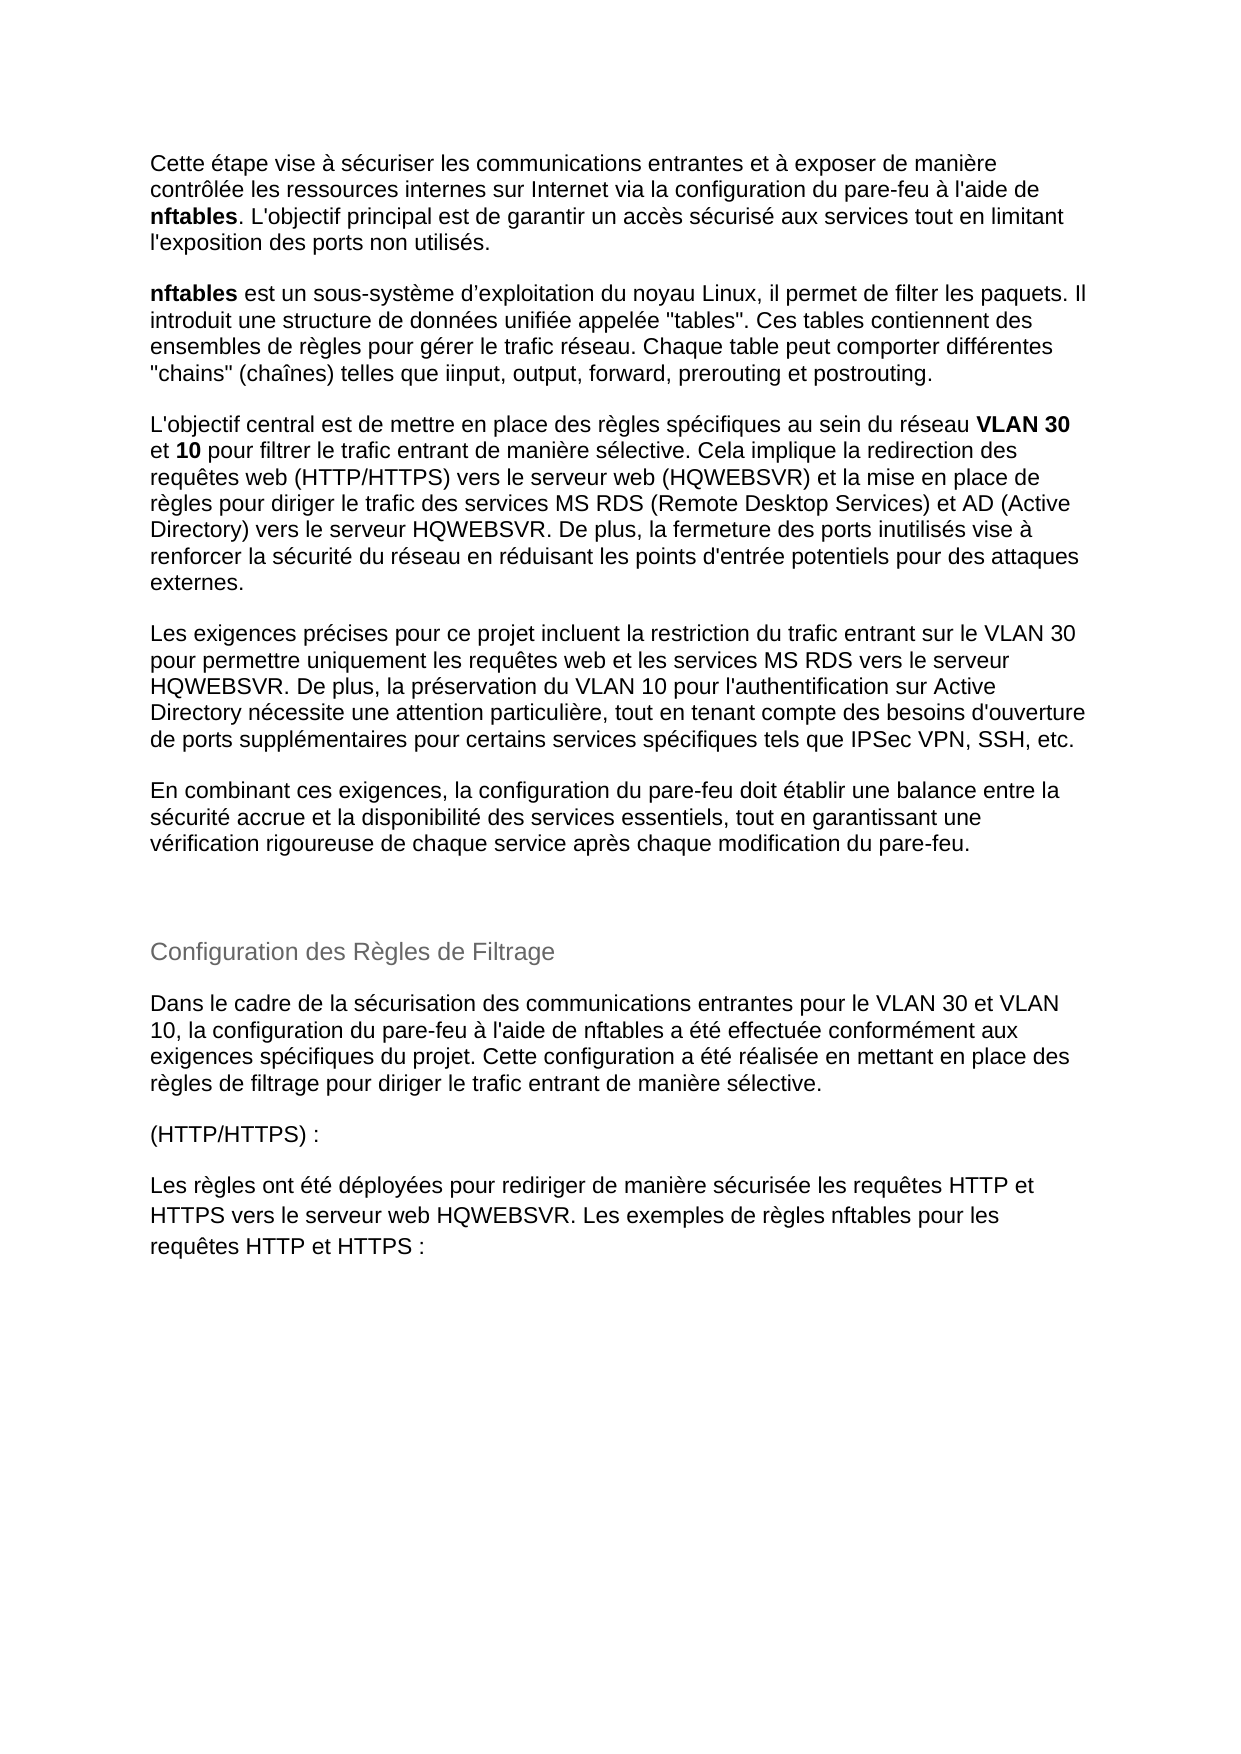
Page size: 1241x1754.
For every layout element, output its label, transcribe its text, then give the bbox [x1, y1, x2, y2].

text nftables est un sous-système d’exploitation du noyau Linux, il permet de filter les paquets. Il introduit une structure de données unifiée appelée "tables". Ces tables contiennent des ensembles de règles pour gérer le trafic réseau. Chaque table peut comporter différentes "chains" (chaînes) telles que iinput, output, forward, prerouting et postrouting. [150, 280, 1090, 386]
text Dans le cadre de la sécurisation des communications entrantes pour le VLAN 30 et VLAN 10, la configuration du pare-feu à l'aide de nftables a été effectuée conformément aux exigences spécifiques du projet. Cette configuration a été réalisée en mettant en place des règles de filtrage pour diriger le trafic entrant de manière sélective. [150, 990, 1090, 1096]
text Les exigences précises pour ce projet incluent la restriction du trafic entrant sur le VLAN 30 pour permettre uniquement les requêtes web et les services MS RDS vers le serveur HQWEBSVR. De plus, la préservation du VLAN 10 pour l'authentification sur Active Directory nécessite une attention particulière, tout en tenant compte des besoins d'ouverture de ports supplémentaires pour certains services spécifiques tels que IPSec VPN, SSH, etc. [150, 620, 1090, 752]
text En combinant ces exigences, la configuration du pare-feu doit établir une balance entre la sécurité accrue et la disponibilité des services essentiels, tout en garantissant une vérification rigoureuse de chaque service après chaque modification du pare-feu. [150, 777, 1090, 856]
text Les règles ont été déployées pour rediriger de manière sécurisée les requêtes HTTP et HTTPS vers le serveur web HQWEBSVR. Les exemples de règles nftables pour les requêtes HTTP et HTTPS : [150, 1172, 1090, 1259]
text L'objectif central est de mettre en place des règles spécifiques au sein du réseau VLAN 30 et 10 pour filtrer le trafic entrant de manière sélective. Cela implique la redirection des requêtes web (HTTP/HTTPS) vers le serveur web (HQWEBSVR) et la mise en place de règles pour diriger le trafic des services MS RDS (Remote Desktop Services) et AD (Active Directory) vers le serveur HQWEBSVR. De plus, la fermeture des ports inutilisés vise à renforcer la sécurité du réseau en réduisant les points d'entrée potentiels pour des attaques externes. [150, 411, 1090, 595]
text (HTTP/HTTPS) : [150, 1121, 1090, 1147]
subtitle Configuration des Règles de Filtrage [150, 937, 1090, 965]
text Cette étape vise à sécuriser les communications entrantes et à exposer de manière contrôlée les ressources internes sur Internet via la configuration du pare-feu à l'aide de nftables. L'objectif principal est de garantir un accès sécurisé aux services tout en limitant l'exposition des ports non utilisés. [150, 150, 1090, 255]
